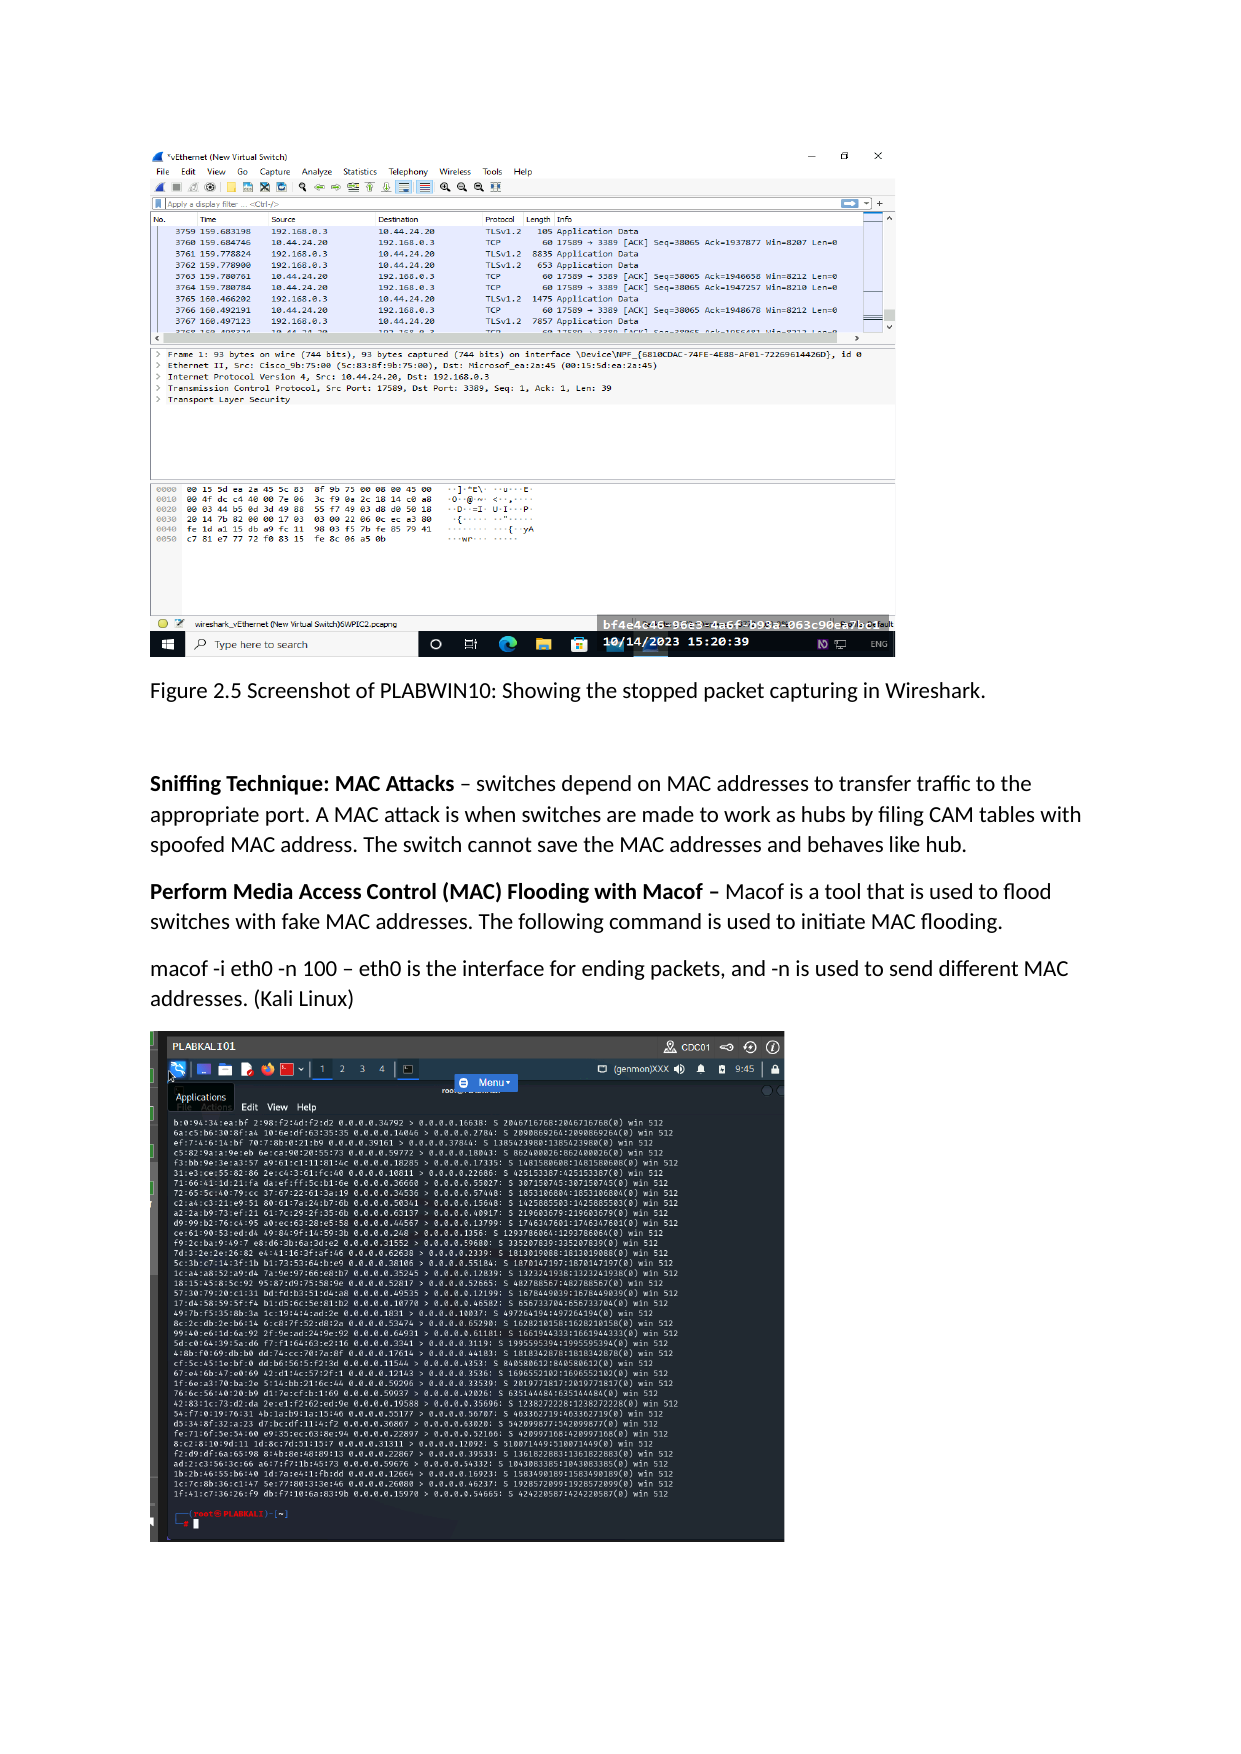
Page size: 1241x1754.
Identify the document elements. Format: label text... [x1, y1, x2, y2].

text macof -i eth0 -n 100 – eth0 is the interface for ending packets, and -n is used to send different MAC addresses. (Kali Linux) [150, 954, 1090, 1012]
text Sniffing Technique: MAC Attacks – switches depend on MAC addresses to transfer traffic to the appropriate port. A MAC attack is when switches are made to work as hubs by filing CAM tables with spoofed MAC address. The switch cannot save the MAC addresses and behaves like hub. [150, 769, 1090, 858]
text Figure 2.5 Screenshot of PLABWIN10: Showing the stopped packet capturing in Wireshark. [150, 676, 1090, 704]
picture [150, 150, 896, 657]
picture [150, 1031, 785, 1542]
text Perform Media Access Control (MAC) Flooding with Macof – Macof is a tool that is used to flood switches with fake MAC addresses. The following command is used to initiate MAC flooding. [150, 877, 1090, 935]
